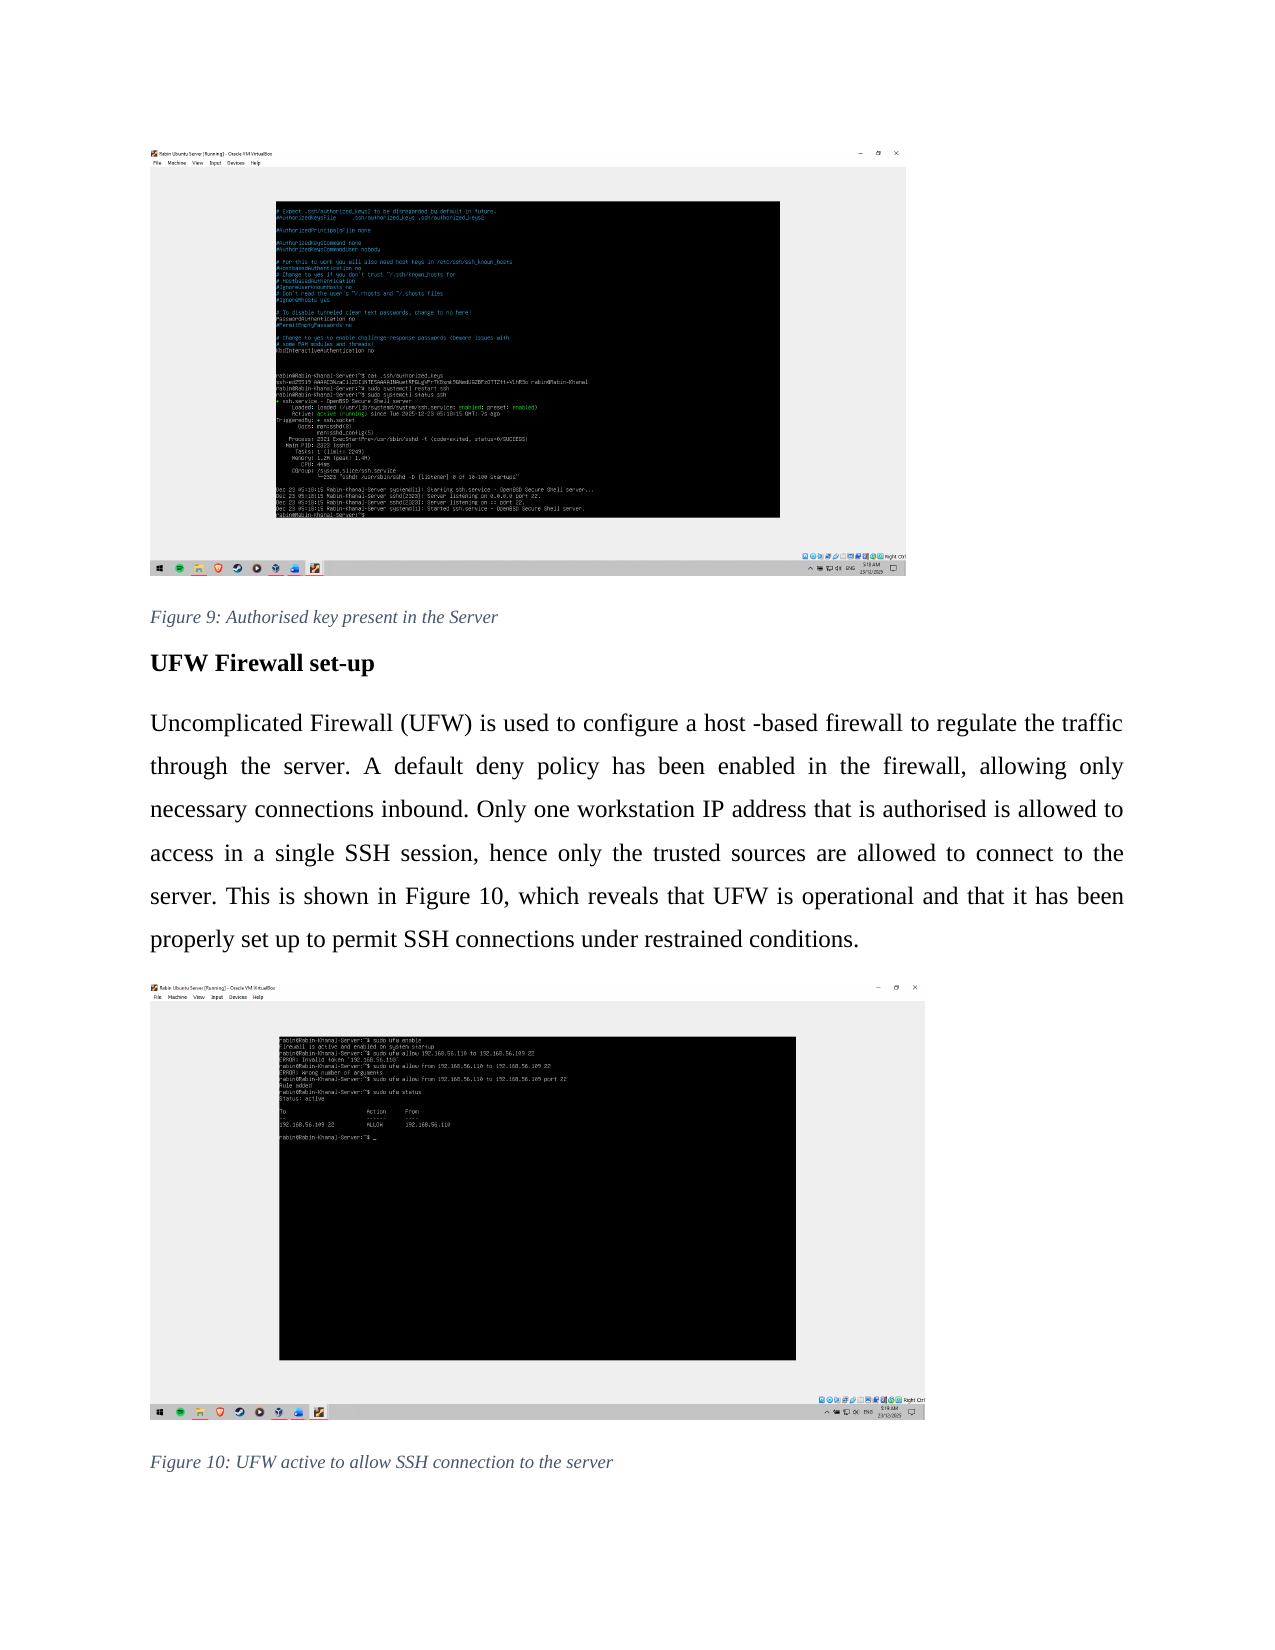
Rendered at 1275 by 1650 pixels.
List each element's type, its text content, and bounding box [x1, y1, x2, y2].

text Uncomplicated Firewall (UFW) is used to configure a host -based firewall to regulate the traffic through the server. A default deny policy has been enabled in the firewall, allowing only necessary connections inbound. Only one workstation IP address that is authorised is allowed to access in a single SSH session, hence only the trusted sources are allowed to connect to the server. This is shown in Figure 10, which reveals that UFW is operational and that it has been properly set up to permit SSH connections under restrained conditions. [150, 708, 1125, 953]
text Figure 10: UFW active to allow SSH connection to the server [150, 1451, 1125, 1472]
picture [150, 150, 906, 576]
text UFW Firewall set-up [150, 648, 1125, 677]
picture [150, 983, 925, 1420]
text Figure 9: Authorised key present in the Server [150, 606, 1125, 628]
